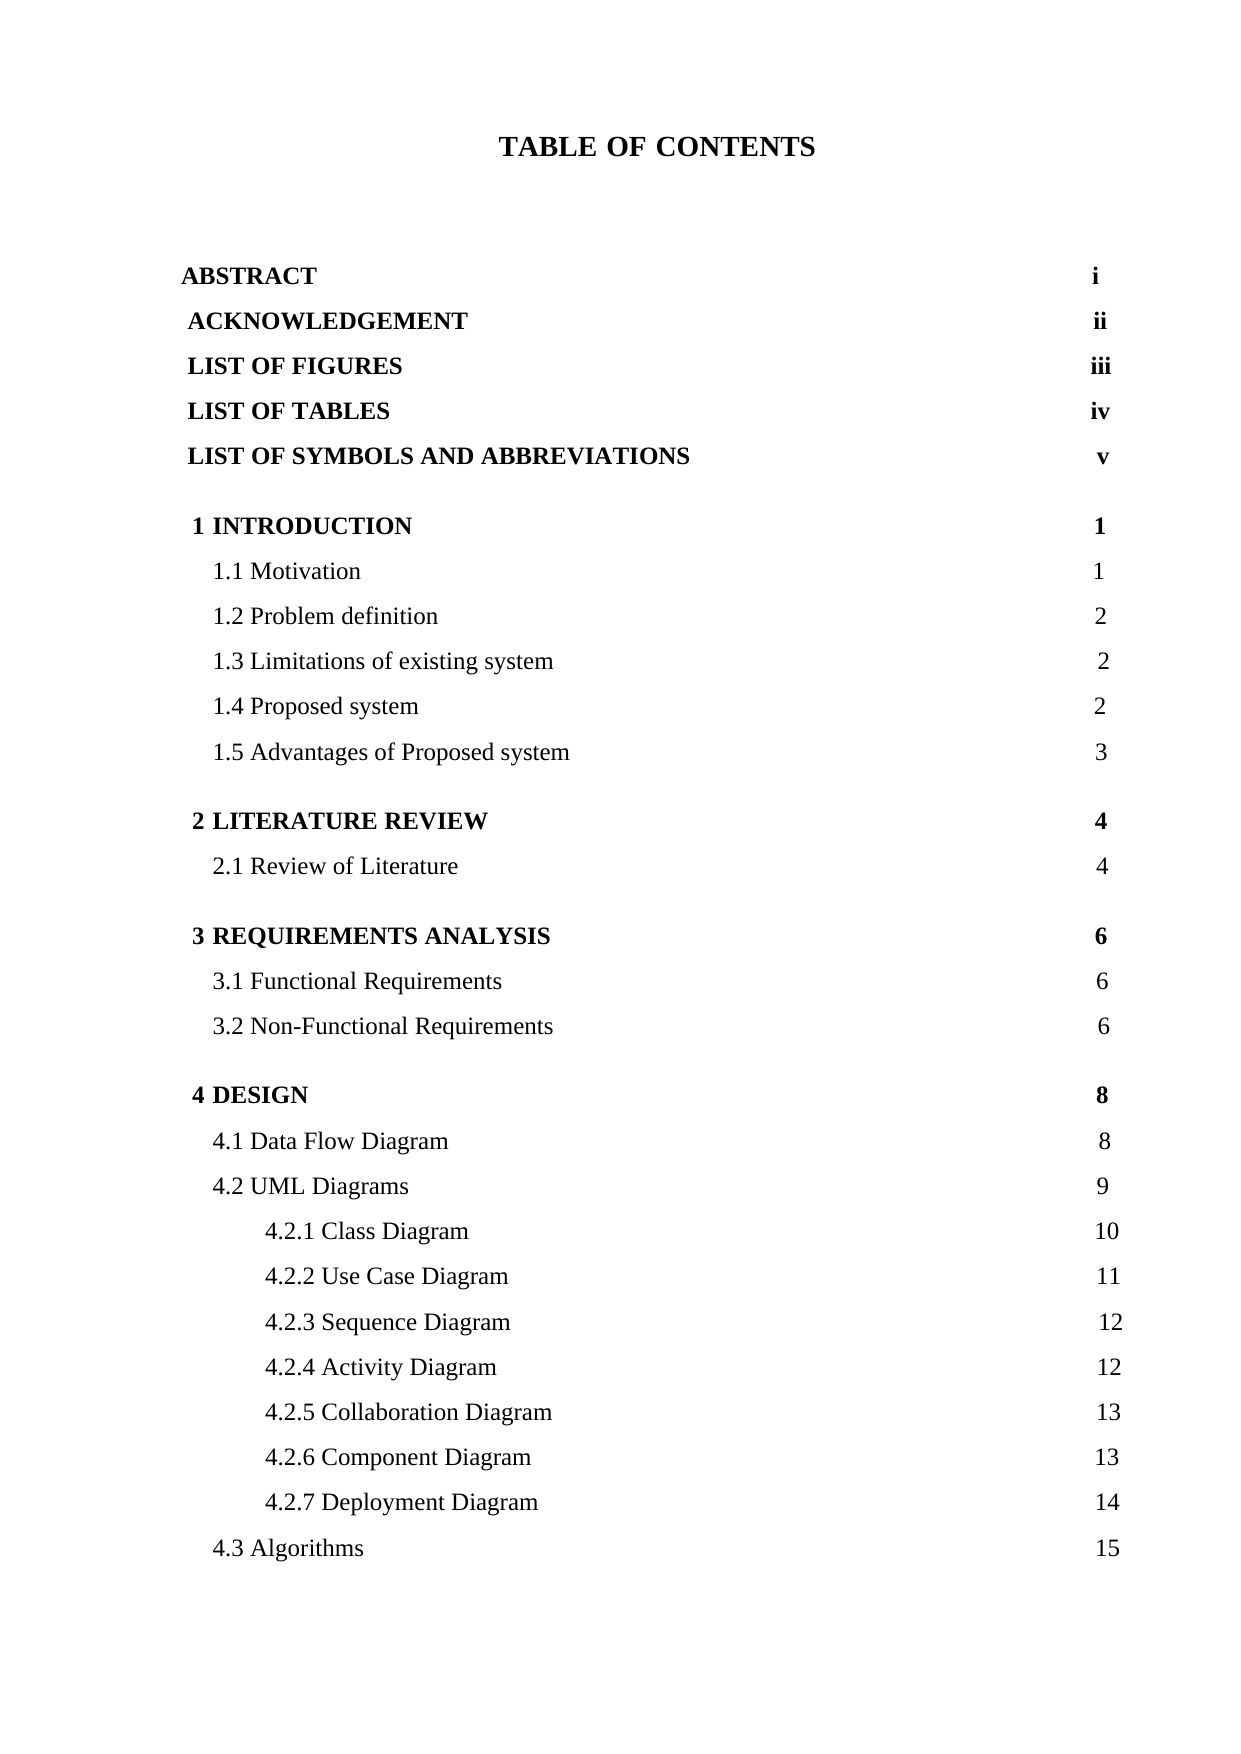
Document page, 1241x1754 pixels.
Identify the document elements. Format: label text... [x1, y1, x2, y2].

text ABSTRACT i [175, 261, 1139, 289]
subtitle TABLE OF CONTENTS [175, 129, 1139, 162]
